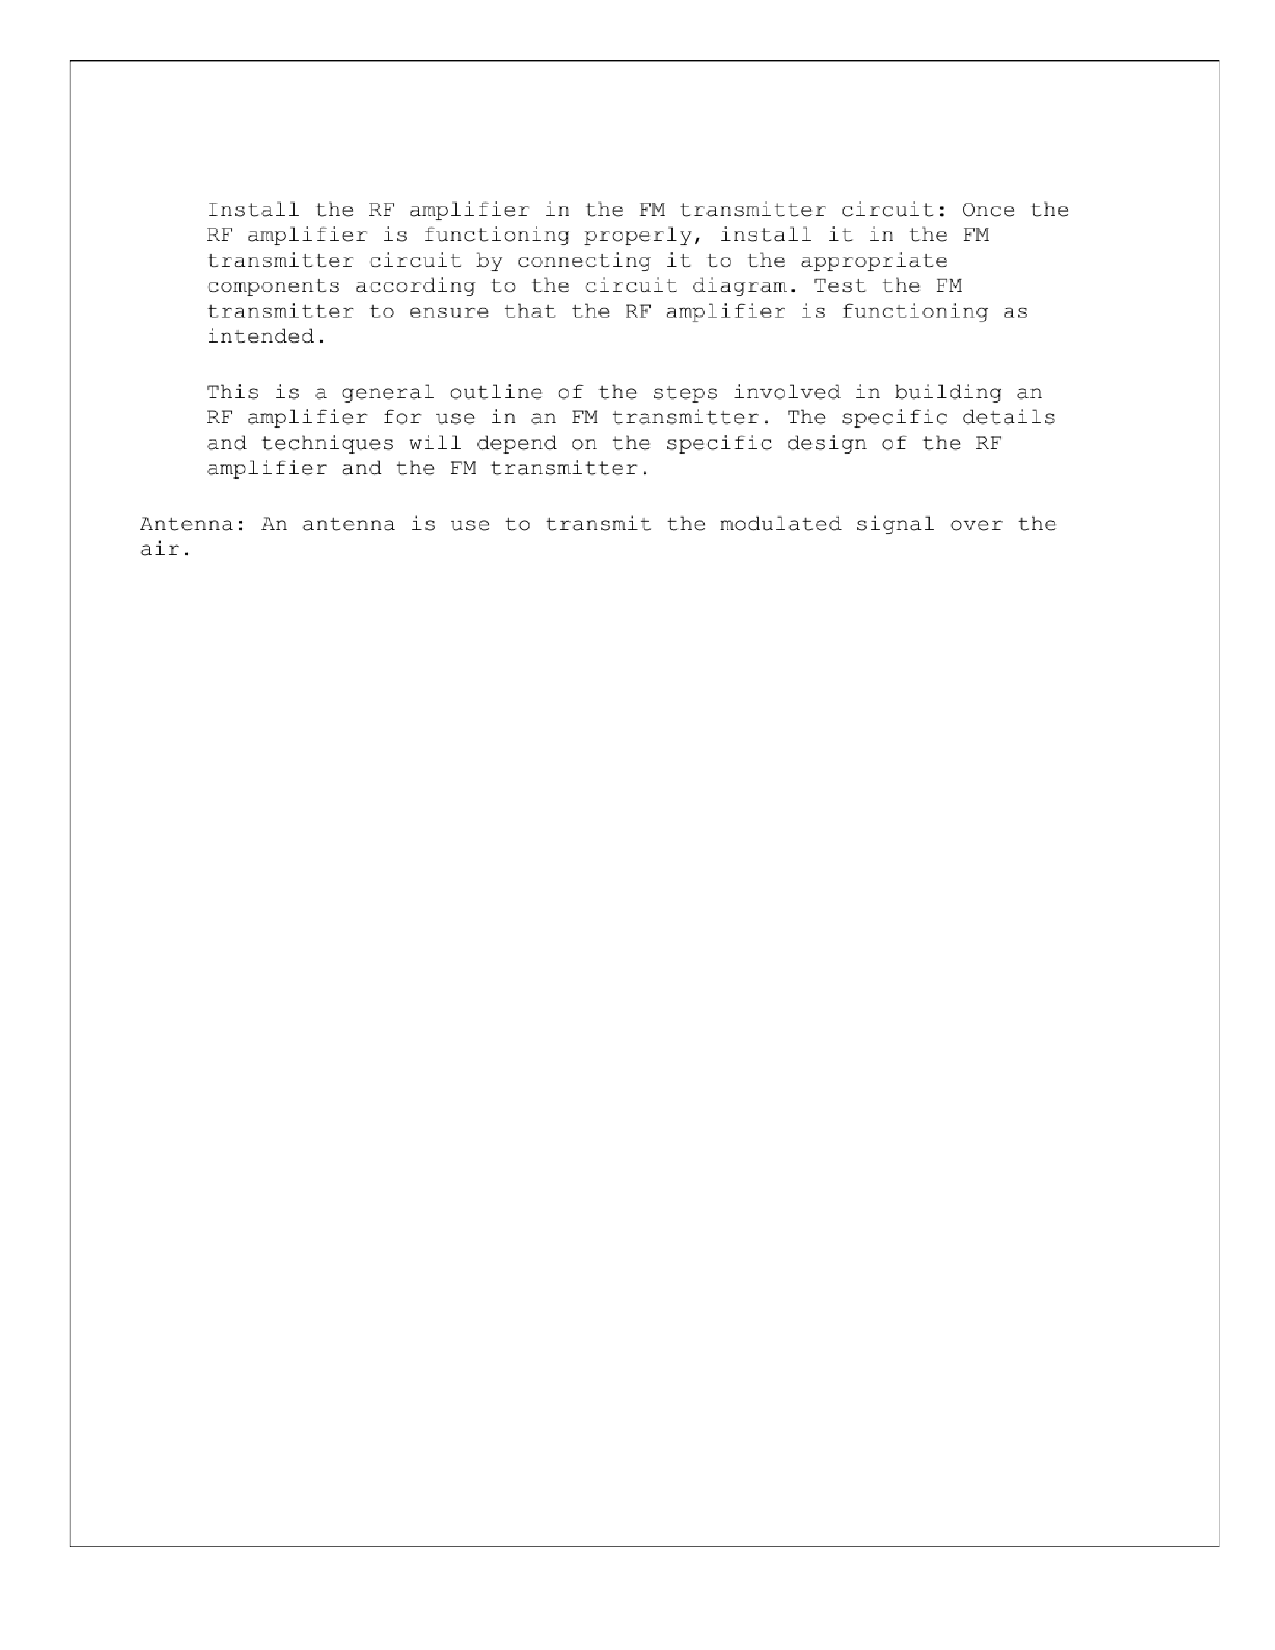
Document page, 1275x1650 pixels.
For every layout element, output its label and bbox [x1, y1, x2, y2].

picture [69, 60, 1220, 1547]
